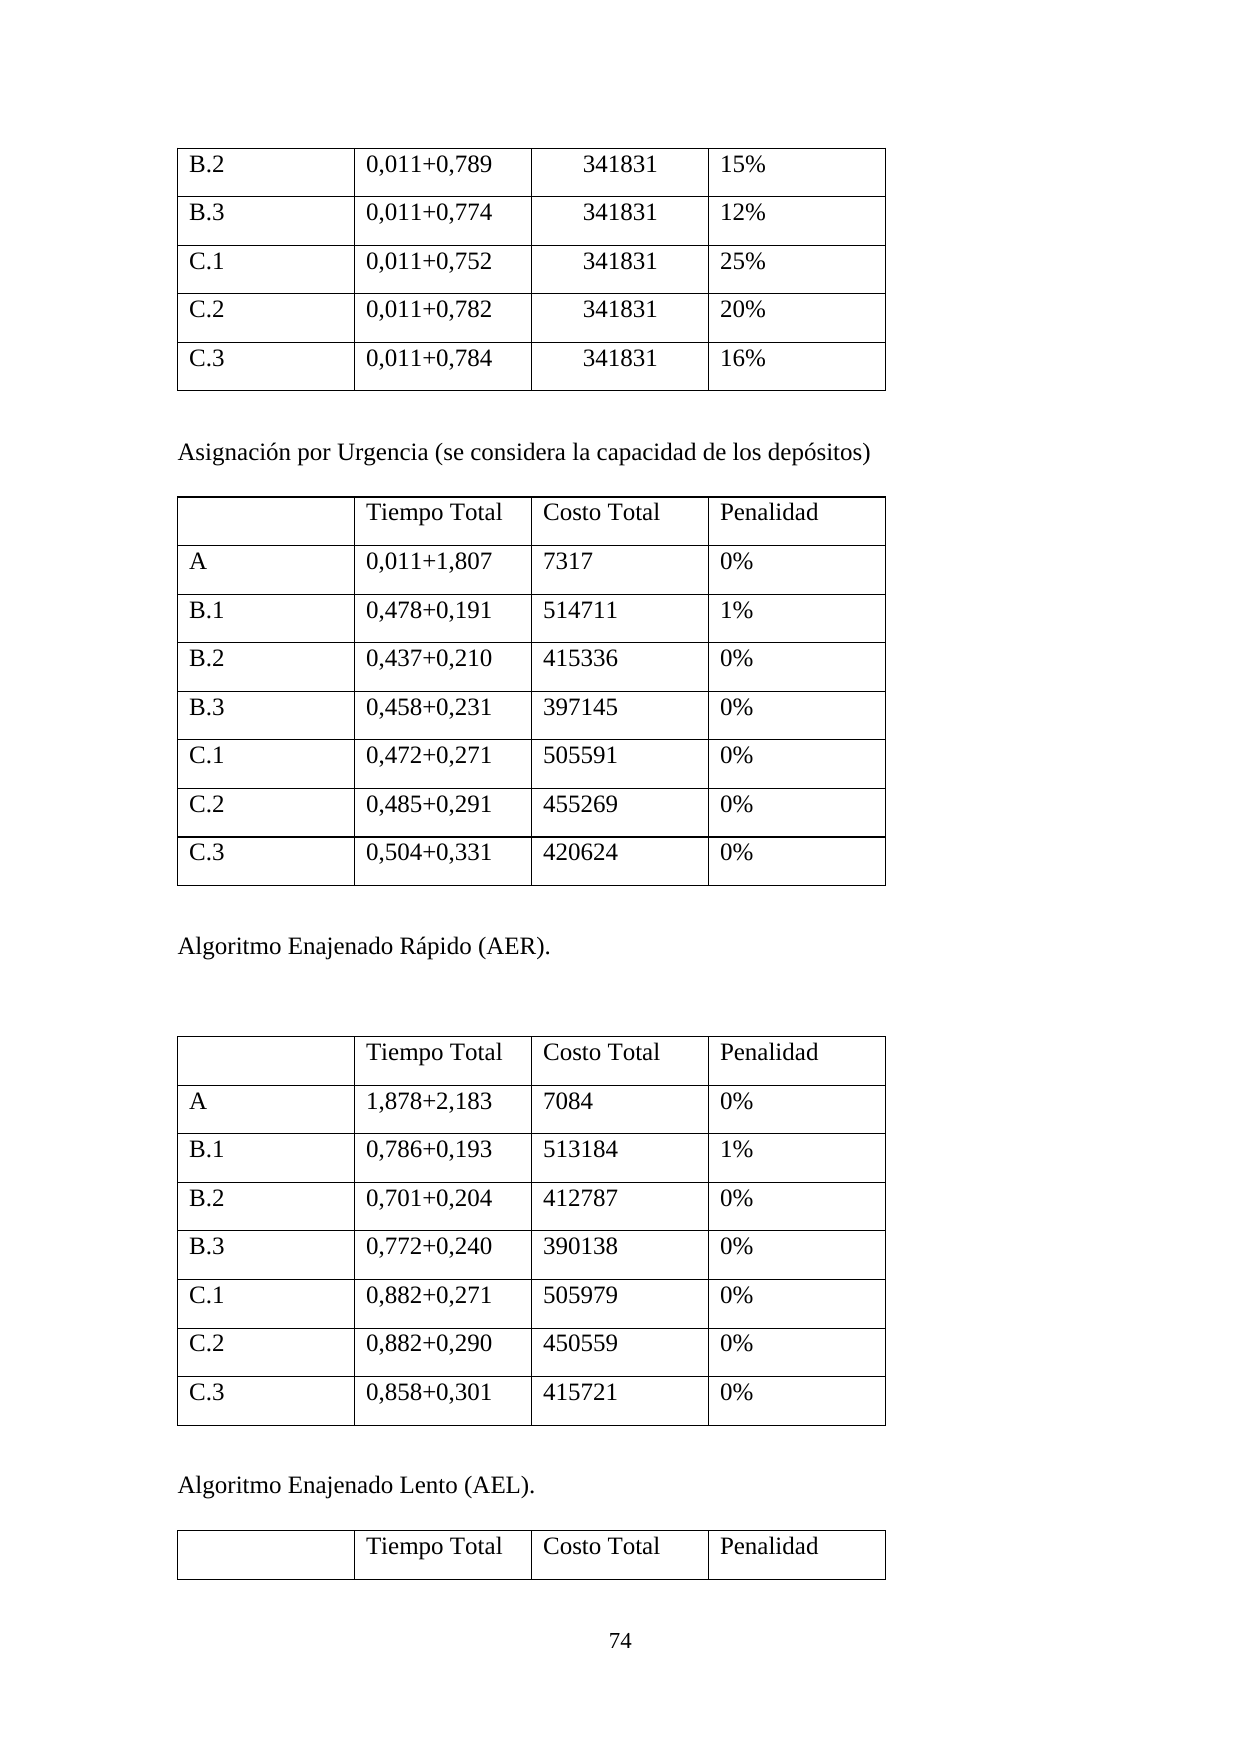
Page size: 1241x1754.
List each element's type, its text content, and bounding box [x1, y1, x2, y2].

table_cell 513184 [532, 1134, 708, 1182]
table_cell 7317 [532, 546, 708, 594]
table_cell 0,011+1,807 [355, 546, 531, 594]
table_cell C.2 [178, 294, 354, 342]
table_header Costo Total [532, 1037, 708, 1085]
table_cell 341831 [532, 197, 708, 245]
table_cell 0% [709, 1231, 885, 1279]
table_cell B.1 [178, 1134, 354, 1182]
table_cell 0% [709, 838, 885, 885]
table_cell 16% [709, 343, 885, 390]
table_cell 390138 [532, 1231, 708, 1279]
table_cell 341831 [532, 246, 708, 293]
table_cell 0,882+0,271 [355, 1280, 531, 1327]
table_cell 0,786+0,193 [355, 1134, 531, 1182]
table_cell 1% [709, 595, 885, 642]
table_cell 505591 [532, 740, 708, 788]
table_header Costo Total [532, 498, 708, 545]
table_cell 0,458+0,231 [355, 692, 531, 739]
table_cell 0,011+0,789 [355, 149, 531, 196]
table_cell 0,772+0,240 [355, 1231, 531, 1279]
table_cell 0% [709, 1329, 885, 1376]
table_cell 0% [709, 643, 885, 691]
table_cell 0% [709, 692, 885, 739]
table_cell B.1 [178, 595, 354, 642]
table_cell 15% [709, 149, 885, 196]
table_cell 514711 [532, 595, 708, 642]
table_cell 397145 [532, 692, 708, 739]
table_cell 0,701+0,204 [355, 1183, 531, 1230]
table_cell 455269 [532, 789, 708, 836]
text Algoritmo Enajenado Rápido (AER). [177, 931, 1063, 960]
table_cell B.2 [178, 149, 354, 196]
table_cell 20% [709, 294, 885, 342]
table_cell B.2 [178, 1183, 354, 1230]
table_cell C.2 [178, 789, 354, 836]
table_cell 25% [709, 246, 885, 293]
table_cell 12% [709, 197, 885, 245]
table_cell 1% [709, 1134, 885, 1182]
table_cell B.3 [178, 197, 354, 245]
table_header [178, 1037, 354, 1085]
table_cell 0,472+0,271 [355, 740, 531, 788]
table_cell B.3 [178, 692, 354, 739]
table_cell 0,011+0,774 [355, 197, 531, 245]
table_header [178, 498, 354, 545]
table_cell 341831 [532, 149, 708, 196]
text Asignación por Urgencia (se considera la capacidad de los depósitos) [177, 437, 1063, 465]
table_cell 0,504+0,331 [355, 838, 531, 885]
table_cell 0,478+0,191 [355, 595, 531, 642]
table_cell 415336 [532, 643, 708, 691]
table_header Penalidad [709, 498, 885, 545]
table_cell 7084 [532, 1086, 708, 1133]
table_cell 0% [709, 1183, 885, 1230]
table_cell 0% [709, 546, 885, 594]
table_cell C.3 [178, 343, 354, 390]
table_cell 0% [709, 789, 885, 836]
table_cell 0,011+0,782 [355, 294, 531, 342]
table_cell A [178, 546, 354, 594]
table_header Penalidad [709, 1037, 885, 1085]
table_cell B.3 [178, 1231, 354, 1279]
table_cell 1,878+2,183 [355, 1086, 531, 1133]
table_cell 0,858+0,301 [355, 1377, 531, 1424]
table_header Tiempo Total [355, 498, 531, 545]
table_cell C.1 [178, 740, 354, 788]
table_cell C.3 [178, 1377, 354, 1424]
table_cell C.3 [178, 838, 354, 885]
table_cell 341831 [532, 343, 708, 390]
table_cell 0,882+0,290 [355, 1329, 531, 1376]
table_cell C.1 [178, 1280, 354, 1327]
text Algoritmo Enajenado Lento (AEL). [177, 1471, 1063, 1499]
table_header Costo Total [532, 1531, 708, 1579]
table_cell A [178, 1086, 354, 1133]
table_cell 505979 [532, 1280, 708, 1327]
table_cell 0% [709, 1086, 885, 1133]
table_cell 341831 [532, 294, 708, 342]
table_cell 0,437+0,210 [355, 643, 531, 691]
table_cell 0,011+0,784 [355, 343, 531, 390]
table_header [178, 1531, 354, 1579]
table_cell C.1 [178, 246, 354, 293]
table_cell 0% [709, 1377, 885, 1424]
table_cell B.2 [178, 643, 354, 691]
table_header Tiempo Total [355, 1531, 531, 1579]
table_cell 0,485+0,291 [355, 789, 531, 836]
table_cell C.2 [178, 1329, 354, 1376]
table_cell 450559 [532, 1329, 708, 1376]
table_cell 0% [709, 1280, 885, 1327]
table_header Penalidad [709, 1531, 885, 1579]
table_cell 0% [709, 740, 885, 788]
table_cell 412787 [532, 1183, 708, 1230]
table_cell 420624 [532, 838, 708, 885]
table_cell 0,011+0,752 [355, 246, 531, 293]
table_header Tiempo Total [355, 1037, 531, 1085]
table_cell 415721 [532, 1377, 708, 1424]
